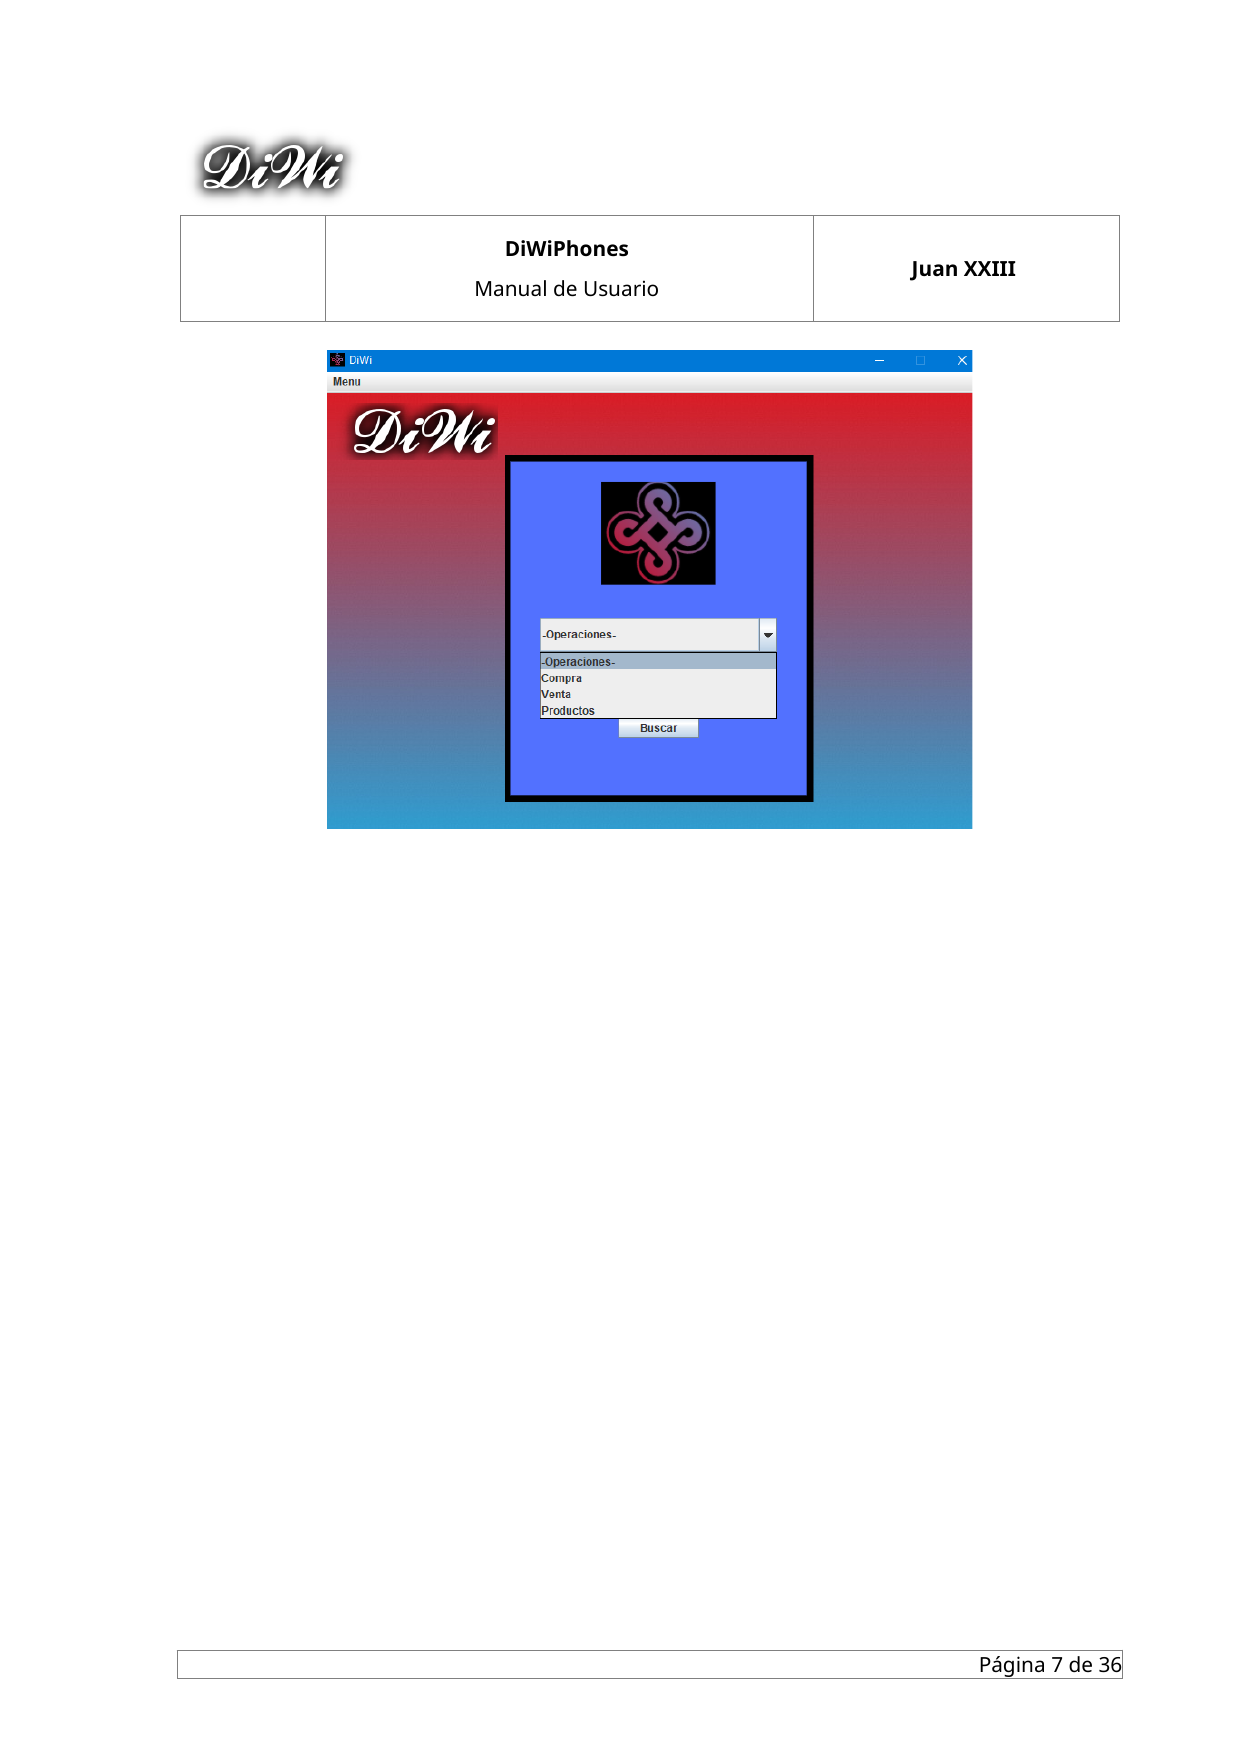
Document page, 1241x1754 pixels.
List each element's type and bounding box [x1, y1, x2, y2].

picture [177, 118, 369, 215]
picture [327, 350, 973, 829]
